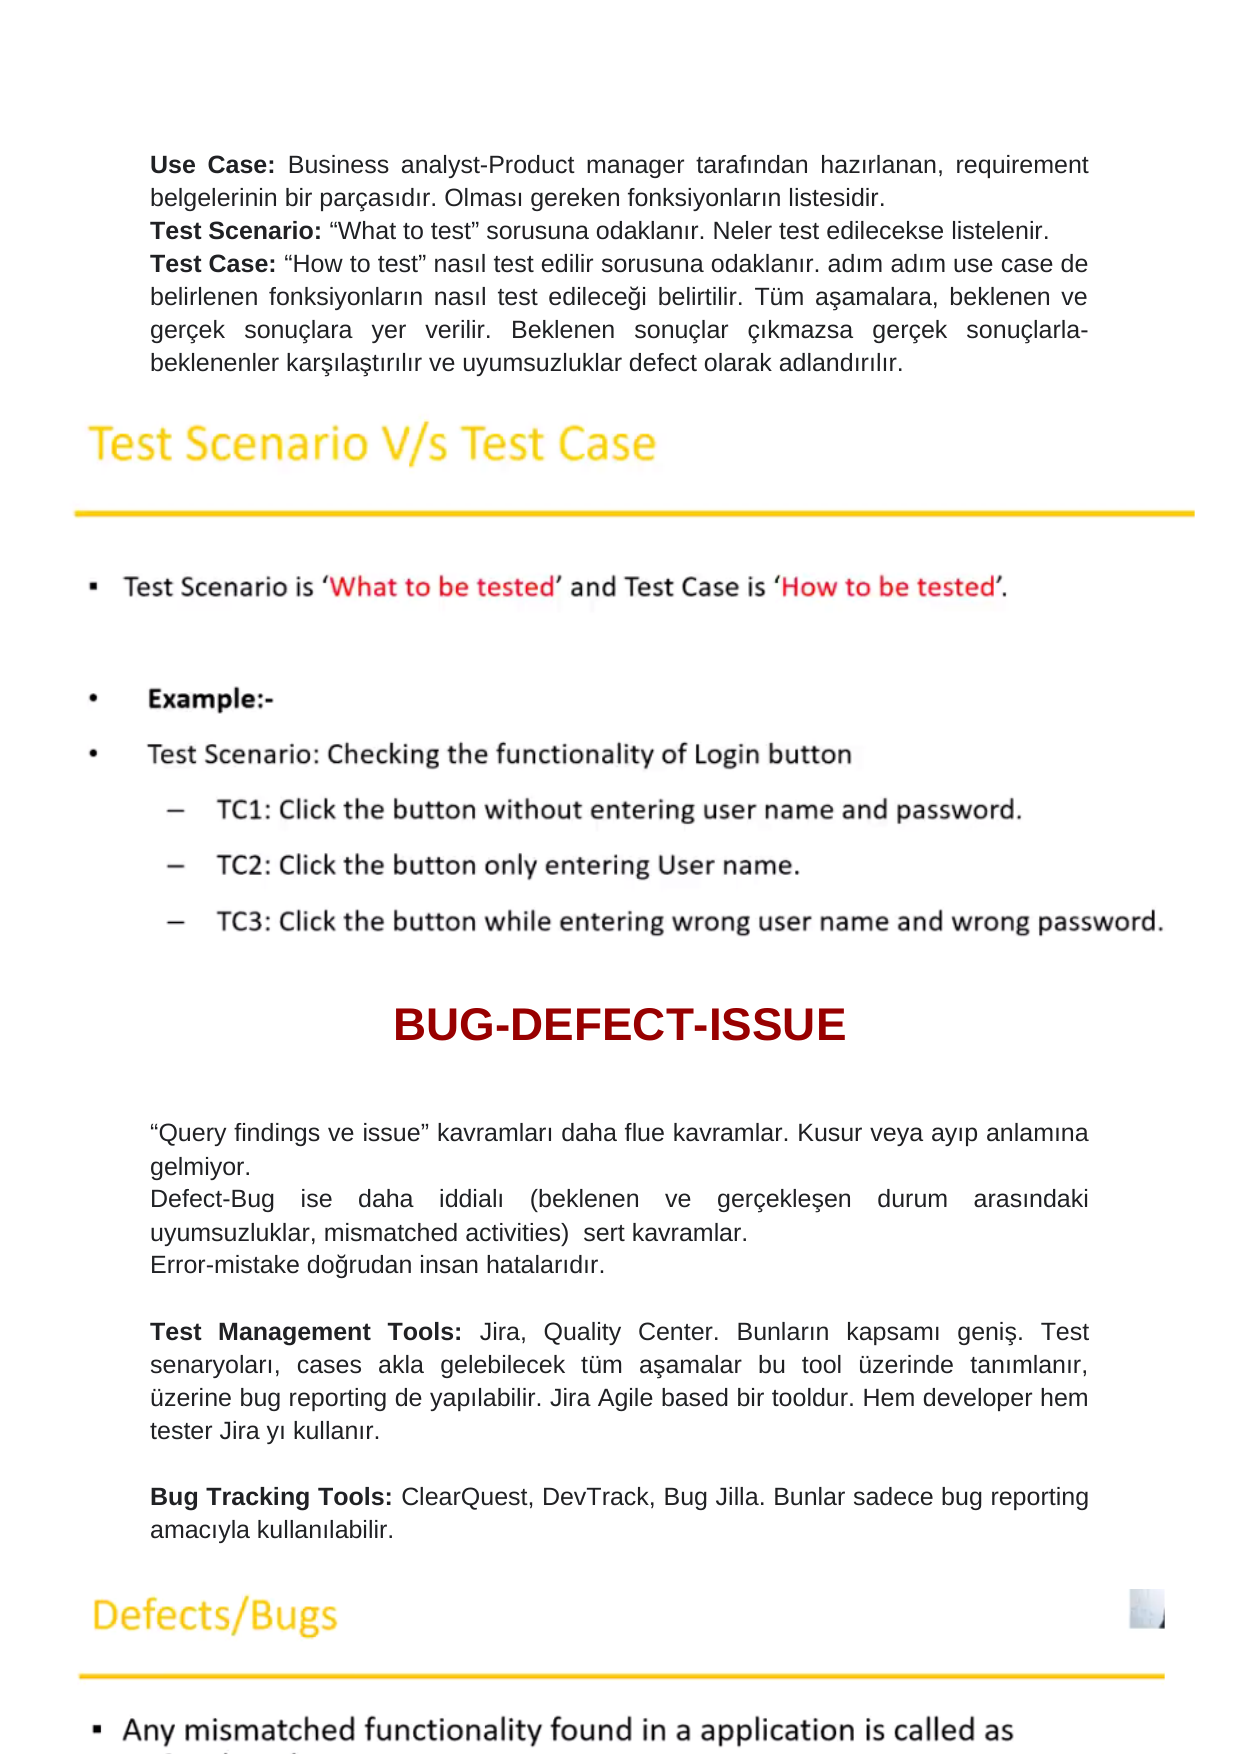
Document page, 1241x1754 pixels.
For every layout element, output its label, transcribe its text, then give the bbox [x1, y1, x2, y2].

text Error-mistake doğrudan insan hatalarıdır. [150, 1251, 1090, 1279]
text Test Case: “How to test” nasıl test edilir sorusuna odaklanır. adım adım use case de belirlenen fonksiyonların nasıl test edileceği belirtilir. Tüm aşamalara, beklenen ve gerçek sonuçlara yer verilir. Beklenen sonuçlar çıkmazsa gerçek sonuçlarla-beklenenler karşılaştırılır ve uyumsuzluklar defect olarak adlandırılır. [150, 249, 1090, 377]
picture [50, 407, 1195, 961]
text Test Management Tools: Jira, Quality Center. Bunların kapsamı geniş. Test senaryoları, cases akla gelebilecek tüm aşamalar bu tool üzerinde tanımlanır, üzerine bug reporting de yapılabilir. Jira Agile based bir tooldur. Hem developer hem tester Jira yı kullanır. [150, 1317, 1090, 1444]
text “Query findings ve issue” kavramları daha flue kavramlar. Kusur veya ayıp anlamına gelmiyor. [150, 1118, 1090, 1180]
text BUG-DEFECT-ISSUE [150, 997, 1090, 1050]
text Test Scenario: “What to test” sorusuna odaklanır. Neler test edilecekse listelenir. [150, 216, 1090, 245]
text Bug Tracking Tools: ClearQuest, DevTrack, Bug Jilla. Bunlar sadece bug reporting amacıyla kullanılabilir. [150, 1482, 1090, 1543]
picture [74, 1589, 1165, 1754]
text Defect-Bug ise daha iddialı (beklenen ve gerçekleşen durum arasındaki uyumsuzluklar, mismatched activities) sert kavramlar. [150, 1184, 1090, 1246]
text Use Case: Business analyst-Product manager tarafından hazırlanan, requirement belgelerinin bir parçasıdır. Olması gereken fonksiyonların listesidir. [150, 150, 1090, 212]
